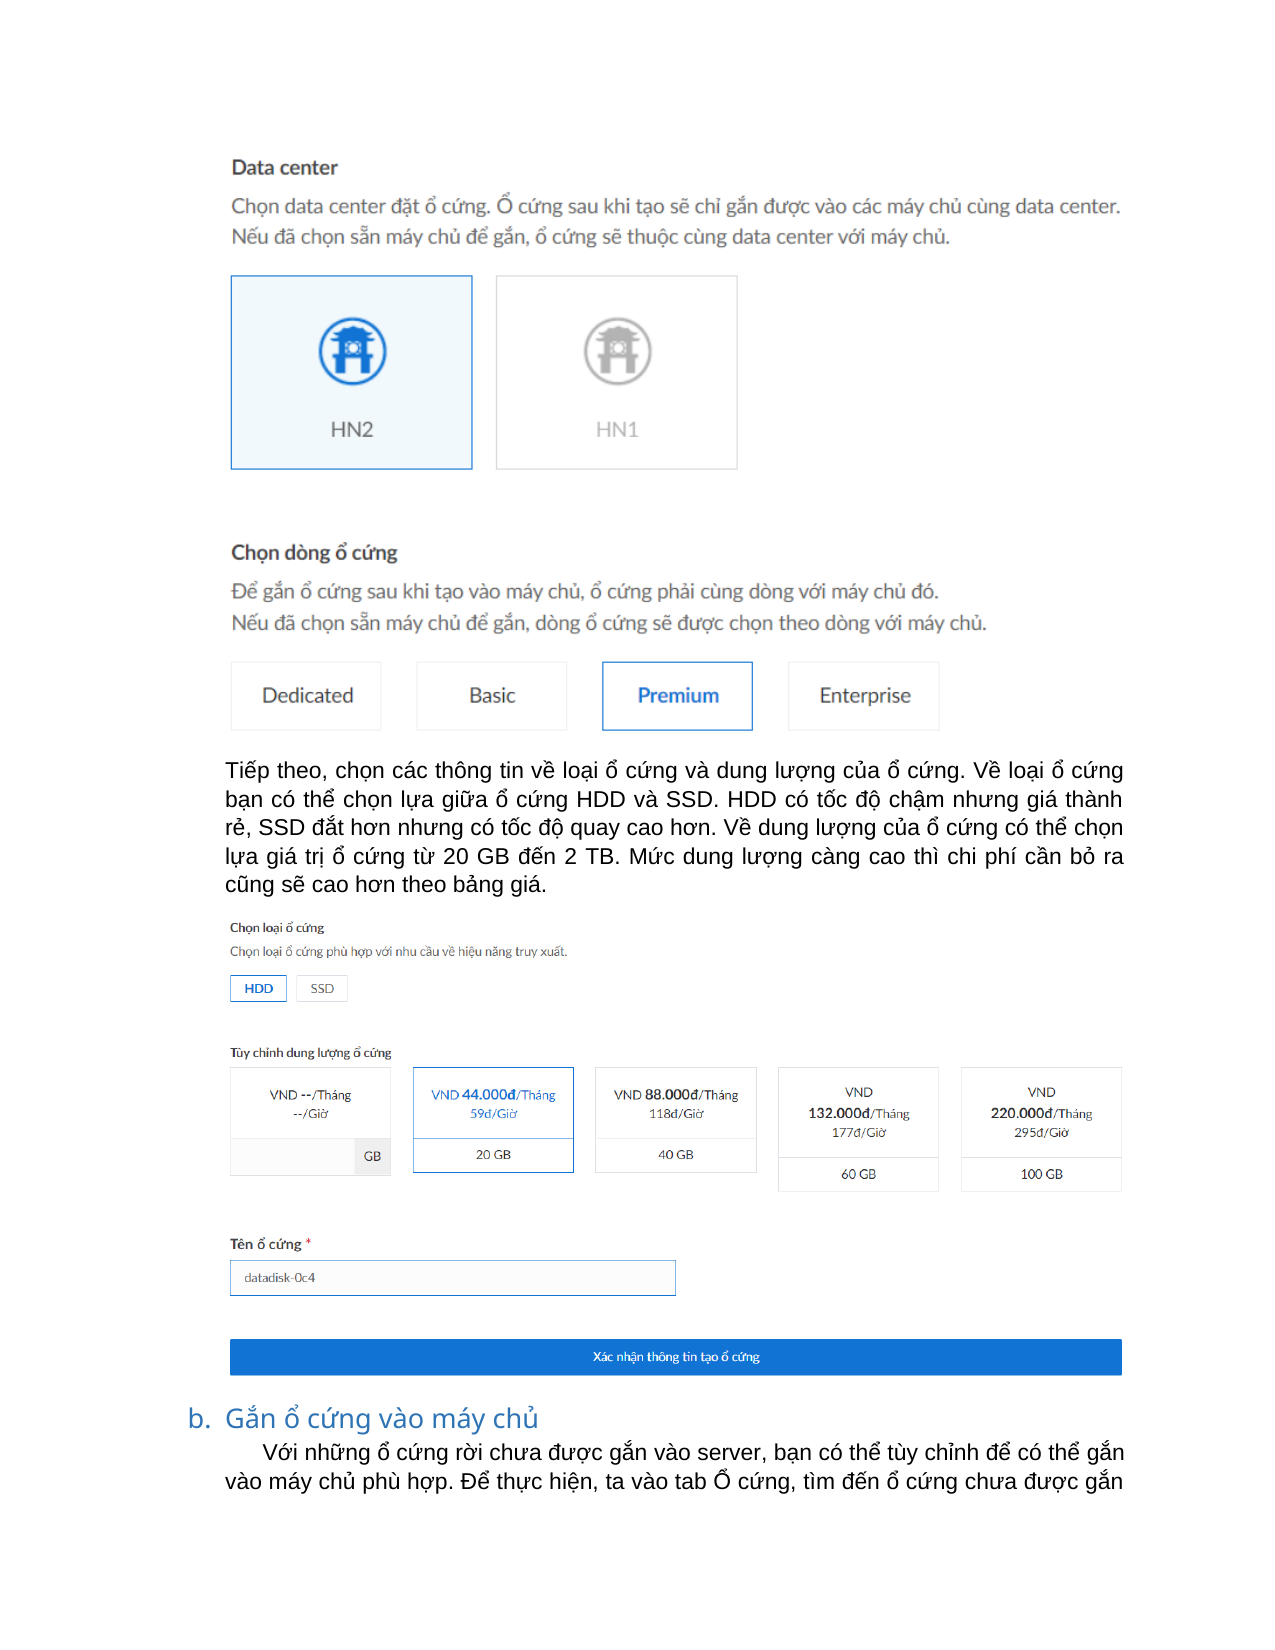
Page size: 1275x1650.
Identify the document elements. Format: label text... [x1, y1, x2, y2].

picture [225, 150, 1135, 739]
picture [225, 916, 1127, 1381]
subtitle Gắn ổ cứng vào máy chủ [187, 1399, 1125, 1436]
text Tiếp theo, chọn các thông tin về loại ổ cứng và dung lượng của ổ cứng. Về loại ổ cứng bạn có thể chọn lựa giữa ổ cứng HDD và SSD. HDD có tốc độ chậm nhưng giá thành rẻ, SSD đắt hơn nhưng có tốc độ quay cao hơn. Về dung lượng của ổ cứng có thể chọn lựa giá trị ổ cứng từ 20 GB đến 2 TB. Mức dung lượng càng cao thì chi phí cần bỏ ra cũng sẽ cao hơn theo bảng giá. [225, 757, 1125, 897]
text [225, 1439, 1125, 1494]
